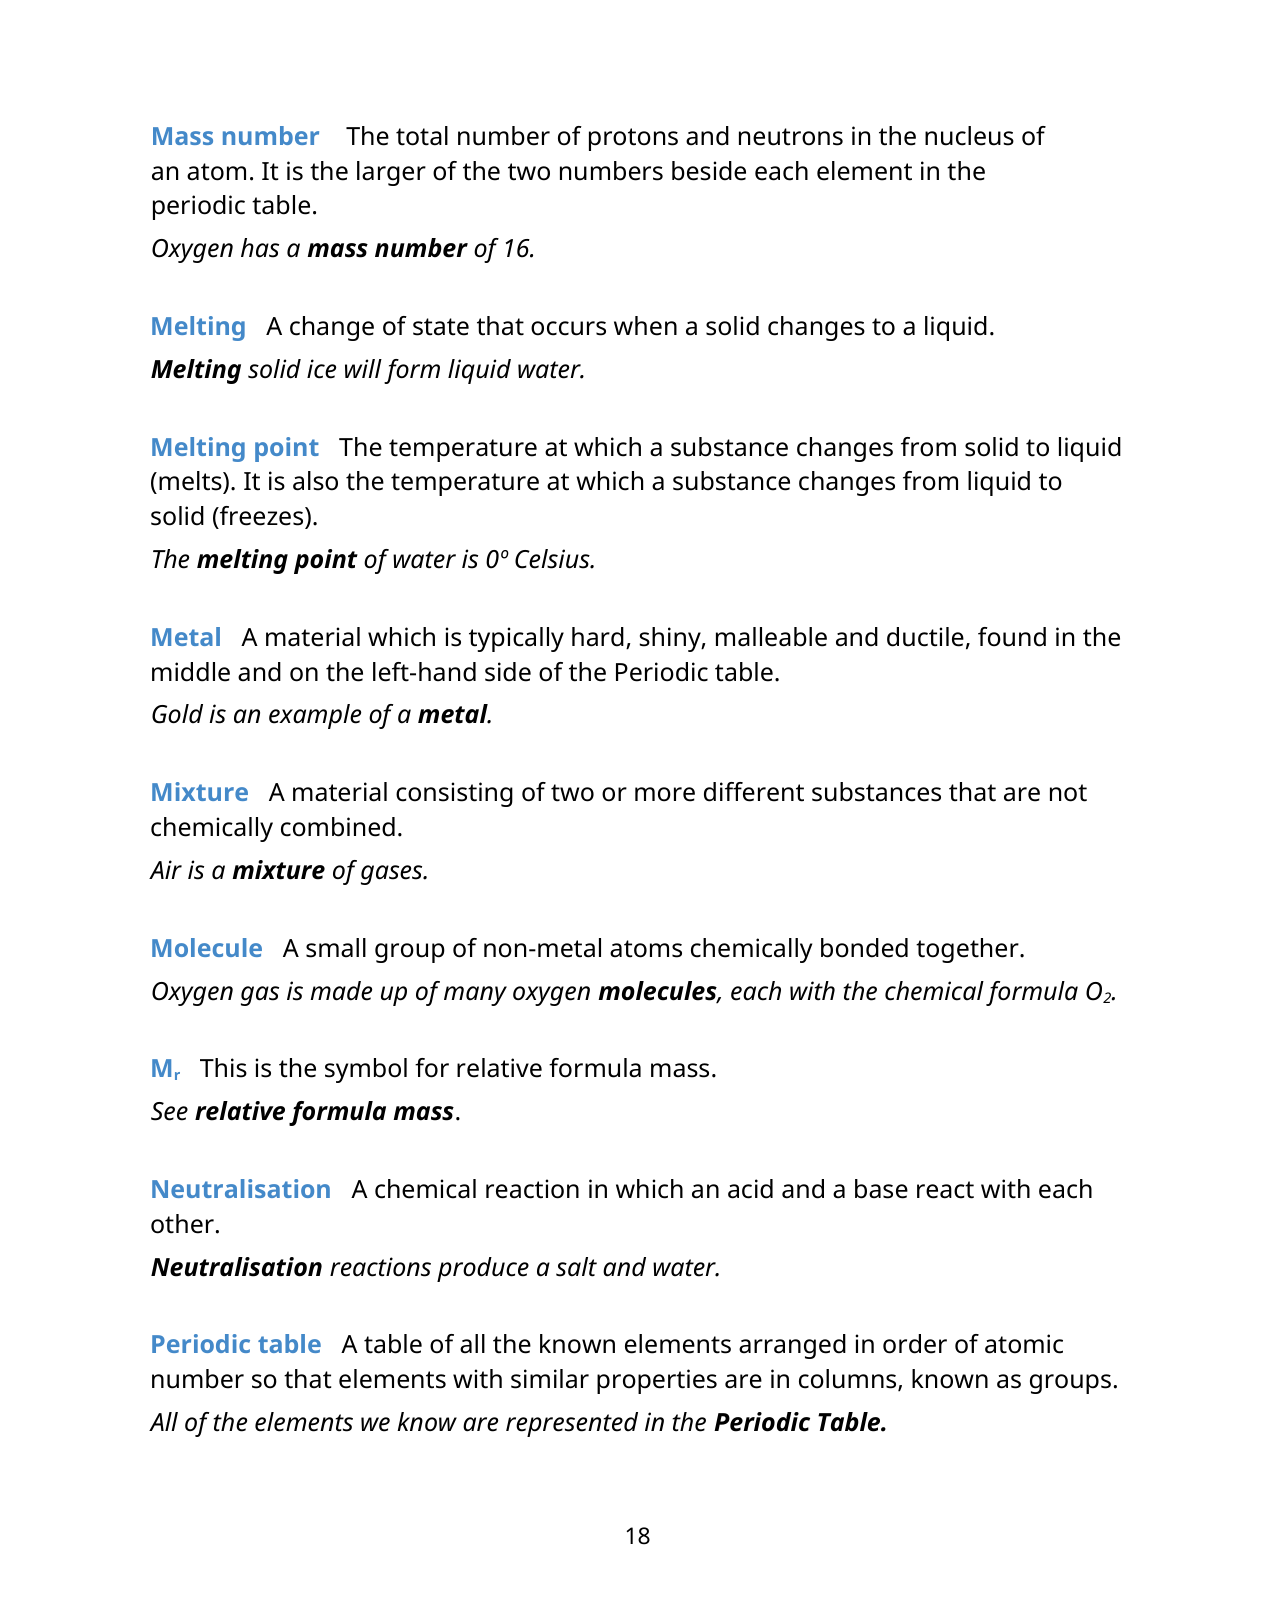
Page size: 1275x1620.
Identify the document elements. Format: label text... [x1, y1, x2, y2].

text Oxygen has a mass number of 16. [150, 231, 1125, 265]
text Neutralisation A chemical reaction in which an acid and a base react with each other. [150, 1137, 1125, 1241]
text All of the elements we know are represented in the Periodic Table. [150, 1405, 1125, 1439]
text Melting solid ice will form liquid water. [150, 352, 1125, 386]
text Gold is an example of a metal. [150, 697, 1125, 731]
text Mixture A material consisting of two or more different substances that are not chemically combined. [150, 740, 1125, 844]
text Oxygen gas is made up of many oxygen molecules, each with the chemical formula O2. [150, 973, 1125, 1007]
text Metal A material which is typically hard, shiny, malleable and ductile, found in the middle and on the left-hand side of the Periodic table. [150, 585, 1125, 688]
text Air is a mixture of gases. [150, 853, 1125, 887]
text Melting point The temperature at which a substance changes from solid to liquid (melts). It is also the temperature at which a substance changes from liquid to solid (freezes). [150, 395, 1125, 533]
text Neutralisation reactions produce a salt and water. [150, 1249, 1125, 1283]
text See relative formula mass. [150, 1094, 1125, 1128]
text Periodic table A table of all the known elements arranged in order of atomic number so that elements with similar properties are in columns, known as groups. [150, 1292, 1125, 1396]
text Molecule A small group of non-metal atoms chemically bonded together. [150, 896, 1125, 964]
text The melting point of water is 0º Celsius. [150, 542, 1125, 576]
text Melting A change of state that occurs when a solid changes to a liquid. [150, 274, 1125, 343]
text Mr This is the symbol for relative formula mass. [150, 1016, 1125, 1085]
text Mass number The total number of protons and neutrons in the nucleus of an atom. It is the larger of the two numbers beside each element in the periodic table. [151, 118, 1125, 222]
